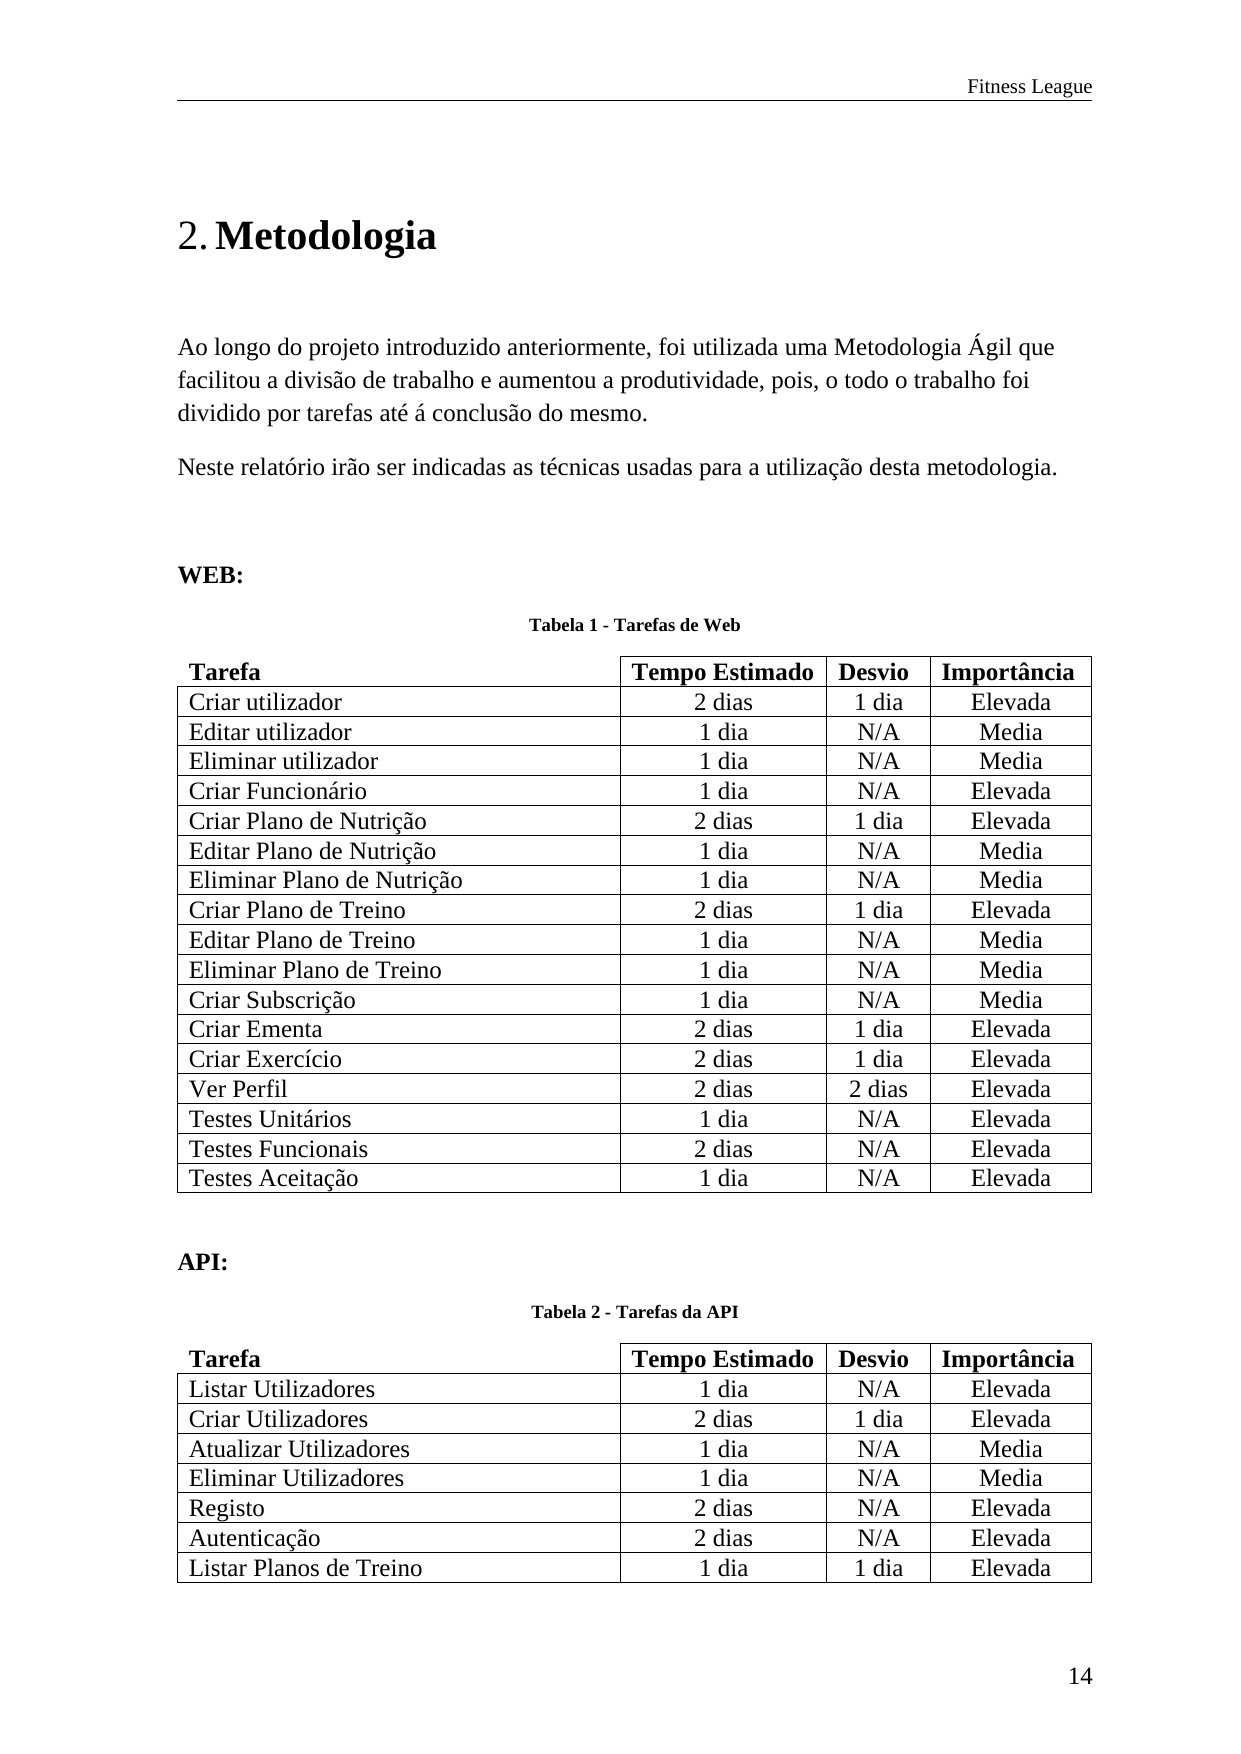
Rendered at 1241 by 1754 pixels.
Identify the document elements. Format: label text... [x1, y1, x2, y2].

table_cell 1 dia [621, 985, 826, 1013]
table_cell Media [931, 746, 1091, 775]
table_cell Elevada [931, 1134, 1091, 1162]
text WEB: [177, 560, 1092, 588]
table_header Importância [931, 657, 1091, 686]
table_cell N/A [827, 985, 930, 1013]
table_cell 1 dia [621, 1104, 826, 1133]
table_cell 1 dia [827, 687, 930, 716]
table_cell Elevada [931, 895, 1091, 924]
table_cell N/A [827, 746, 930, 775]
text Neste relatório irão ser indicadas as técnicas usadas para a utilização desta metodologia. [177, 452, 1092, 481]
table_cell N/A [827, 1104, 930, 1133]
table_cell 2 dias [621, 1523, 826, 1552]
table_cell N/A [827, 836, 930, 864]
table_cell 1 dia [621, 1434, 826, 1462]
table_cell Media [931, 717, 1091, 745]
table_cell 2 dias [621, 1015, 826, 1043]
table_cell Media [931, 1434, 1091, 1462]
table_cell Testes Aceitação [178, 1164, 620, 1192]
text Tabela 2 - Tarefas da API [177, 1301, 1092, 1322]
table_cell Criar Plano de Nutrição [178, 806, 620, 835]
table_cell Media [931, 985, 1091, 1013]
table_cell Media [931, 836, 1091, 864]
table_cell Media [931, 1464, 1091, 1492]
table_cell N/A [827, 1134, 930, 1162]
table_cell N/A [827, 955, 930, 984]
table_cell Eliminar Utilizadores [178, 1464, 620, 1492]
table_cell Criar Subscrição [178, 985, 620, 1013]
table_cell 1 dia [827, 895, 930, 924]
table_cell N/A [827, 1523, 930, 1552]
table_cell 1 dia [621, 836, 826, 864]
table_cell Editar utilizador [178, 717, 620, 745]
table_cell Testes Funcionais [178, 1134, 620, 1162]
table_cell Criar Ementa [178, 1015, 620, 1043]
table_cell 1 dia [621, 1464, 826, 1492]
table_cell Elevada [931, 1015, 1091, 1043]
table_cell Criar utilizador [178, 687, 620, 716]
table_cell Elevada [931, 776, 1091, 805]
table_cell Elevada [931, 1493, 1091, 1522]
table_header Importância [931, 1344, 1091, 1373]
table_cell 2 dias [621, 895, 826, 924]
table_cell Eliminar Plano de Nutrição [178, 866, 620, 894]
table_cell 1 dia [621, 866, 826, 894]
table_cell Media [931, 925, 1091, 954]
table_cell 1 dia [827, 1404, 930, 1433]
table_header Tempo Estimado [621, 657, 826, 686]
table_cell Testes Unitários [178, 1104, 620, 1133]
table_header Tarefa [177, 656, 620, 686]
text Ao longo do projeto introduzido anteriormente, foi utilizada uma Metodologia Ágil que facilitou a divisão de trabalho e aumentou a produtividade, pois, o todo o trabalho foi dividido por tarefas até á conclusão do mesmo. [177, 332, 1092, 427]
table_cell Elevada [931, 1044, 1091, 1073]
table_cell N/A [827, 776, 930, 805]
table_cell 1 dia [827, 1553, 930, 1582]
table_header Desvio [827, 1344, 930, 1373]
table_cell Media [931, 955, 1091, 984]
table_cell 1 dia [827, 806, 930, 835]
table_cell 1 dia [621, 717, 826, 745]
table_cell Ver Perfil [178, 1074, 620, 1103]
table_cell 1 dia [827, 1044, 930, 1073]
table_cell Eliminar Plano de Treino [178, 955, 620, 984]
table_cell Listar Planos de Treino [178, 1553, 620, 1582]
table_cell N/A [827, 1493, 930, 1522]
table_cell 2 dias [827, 1074, 930, 1103]
table_cell 1 dia [621, 1553, 826, 1582]
table_header Desvio [827, 657, 930, 686]
table_cell 1 dia [621, 955, 826, 984]
table_cell Elevada [931, 1404, 1091, 1433]
text API: [177, 1247, 1092, 1276]
table_cell Criar Exercício [178, 1044, 620, 1073]
table_cell Elevada [931, 1104, 1091, 1133]
table_cell 1 dia [621, 925, 826, 954]
table_cell Elevada [931, 1374, 1091, 1403]
table_cell Atualizar Utilizadores [178, 1434, 620, 1462]
table_cell Listar Utilizadores [178, 1374, 620, 1403]
table_cell Elevada [931, 687, 1091, 716]
table_cell Elevada [931, 1553, 1091, 1582]
table_cell N/A [827, 1374, 930, 1403]
table_cell N/A [827, 1464, 930, 1492]
table_cell Editar Plano de Treino [178, 925, 620, 954]
table_cell Elevada [931, 1164, 1091, 1192]
table_cell N/A [827, 1434, 930, 1462]
text Tabela 1 - Tarefas de Web [177, 613, 1092, 635]
table_cell N/A [827, 1164, 930, 1192]
table_cell 2 dias [621, 806, 826, 835]
table_cell Media [931, 866, 1091, 894]
subtitle Metodologia [177, 210, 1092, 258]
table_cell Autenticação [178, 1523, 620, 1552]
table_cell 2 dias [621, 1134, 826, 1162]
table_cell 2 dias [621, 1074, 826, 1103]
table_cell 1 dia [621, 1374, 826, 1403]
table_cell 1 dia [621, 746, 826, 775]
table_cell Registo [178, 1493, 620, 1522]
table_cell Criar Plano de Treino [178, 895, 620, 924]
table_cell Criar Funcionário [178, 776, 620, 805]
table_cell Elevada [931, 1074, 1091, 1103]
table_cell Elevada [931, 1523, 1091, 1552]
table_cell Elevada [931, 806, 1091, 835]
table_cell N/A [827, 866, 930, 894]
table_header Tempo Estimado [621, 1344, 826, 1373]
table_cell Editar Plano de Nutrição [178, 836, 620, 864]
table_cell 1 dia [621, 1164, 826, 1192]
table_cell 2 dias [621, 1493, 826, 1522]
table_cell Criar Utilizadores [178, 1404, 620, 1433]
table_cell N/A [827, 717, 930, 745]
table_cell 2 dias [621, 1044, 826, 1073]
table_cell 1 dia [621, 776, 826, 805]
table_cell Eliminar utilizador [178, 746, 620, 775]
table_cell 1 dia [827, 1015, 930, 1043]
table_cell N/A [827, 925, 930, 954]
table_cell 2 dias [621, 687, 826, 716]
table_header Tarefa [177, 1343, 620, 1373]
table_cell 2 dias [621, 1404, 826, 1433]
